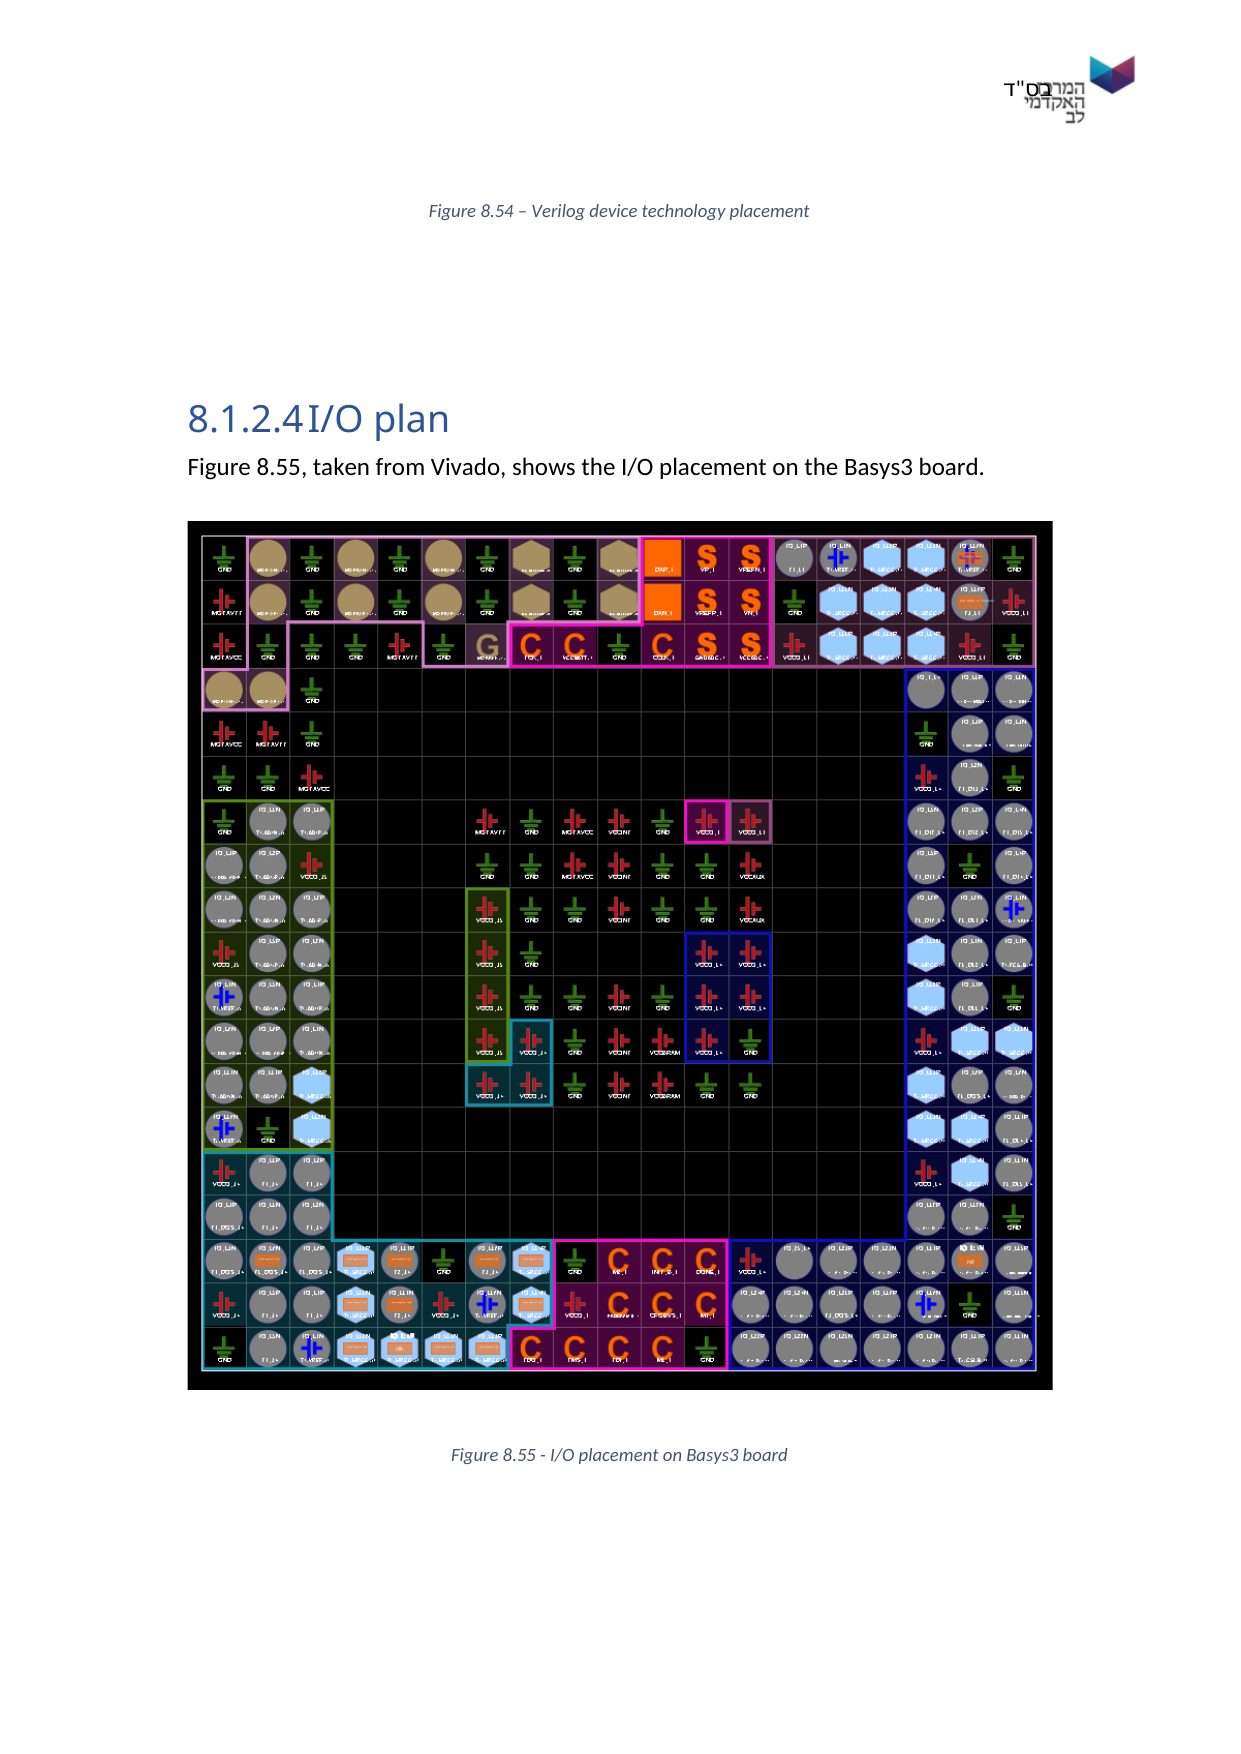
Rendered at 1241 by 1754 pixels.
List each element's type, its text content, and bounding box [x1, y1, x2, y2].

subtitle I/O plan [187, 392, 1053, 443]
picture [1013, 40, 1143, 134]
picture [187, 521, 1053, 1390]
